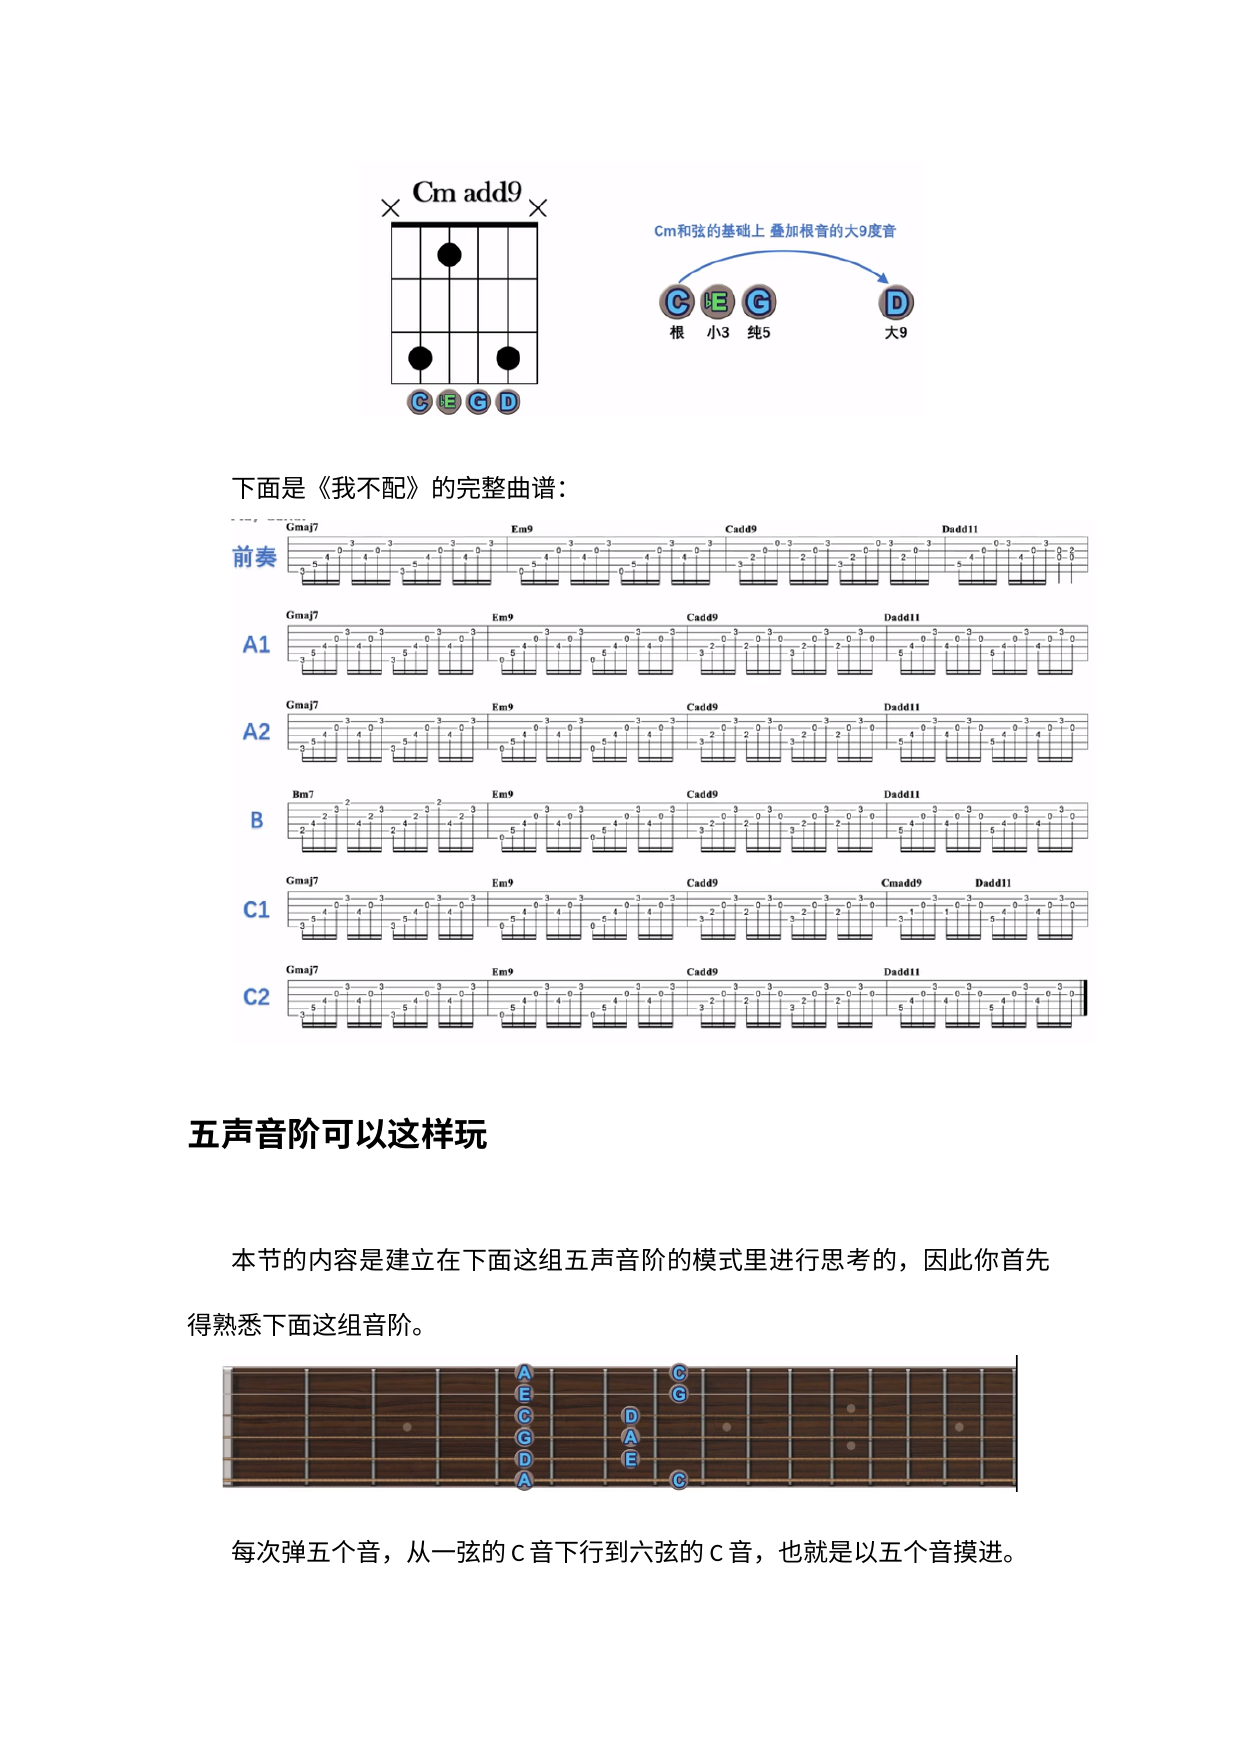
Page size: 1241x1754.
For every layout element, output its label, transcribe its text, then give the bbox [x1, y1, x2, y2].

picture [359, 162, 925, 417]
subtitle 五声音阶可以这样玩 [187, 1099, 1053, 1164]
picture [231, 519, 1096, 1043]
text 下面是《我不配》的完整曲谱： [187, 454, 1053, 519]
text 每次弹五个音，从一弦的C音下行到六弦的C音，也就是以五个音摸进。 [187, 1518, 1053, 1583]
text 本节的内容是建立在下面这组五声音阶的模式里进行思考的，因此你首先得熟悉下面这组音阶。 [187, 1226, 1053, 1356]
picture [222, 1355, 1018, 1492]
